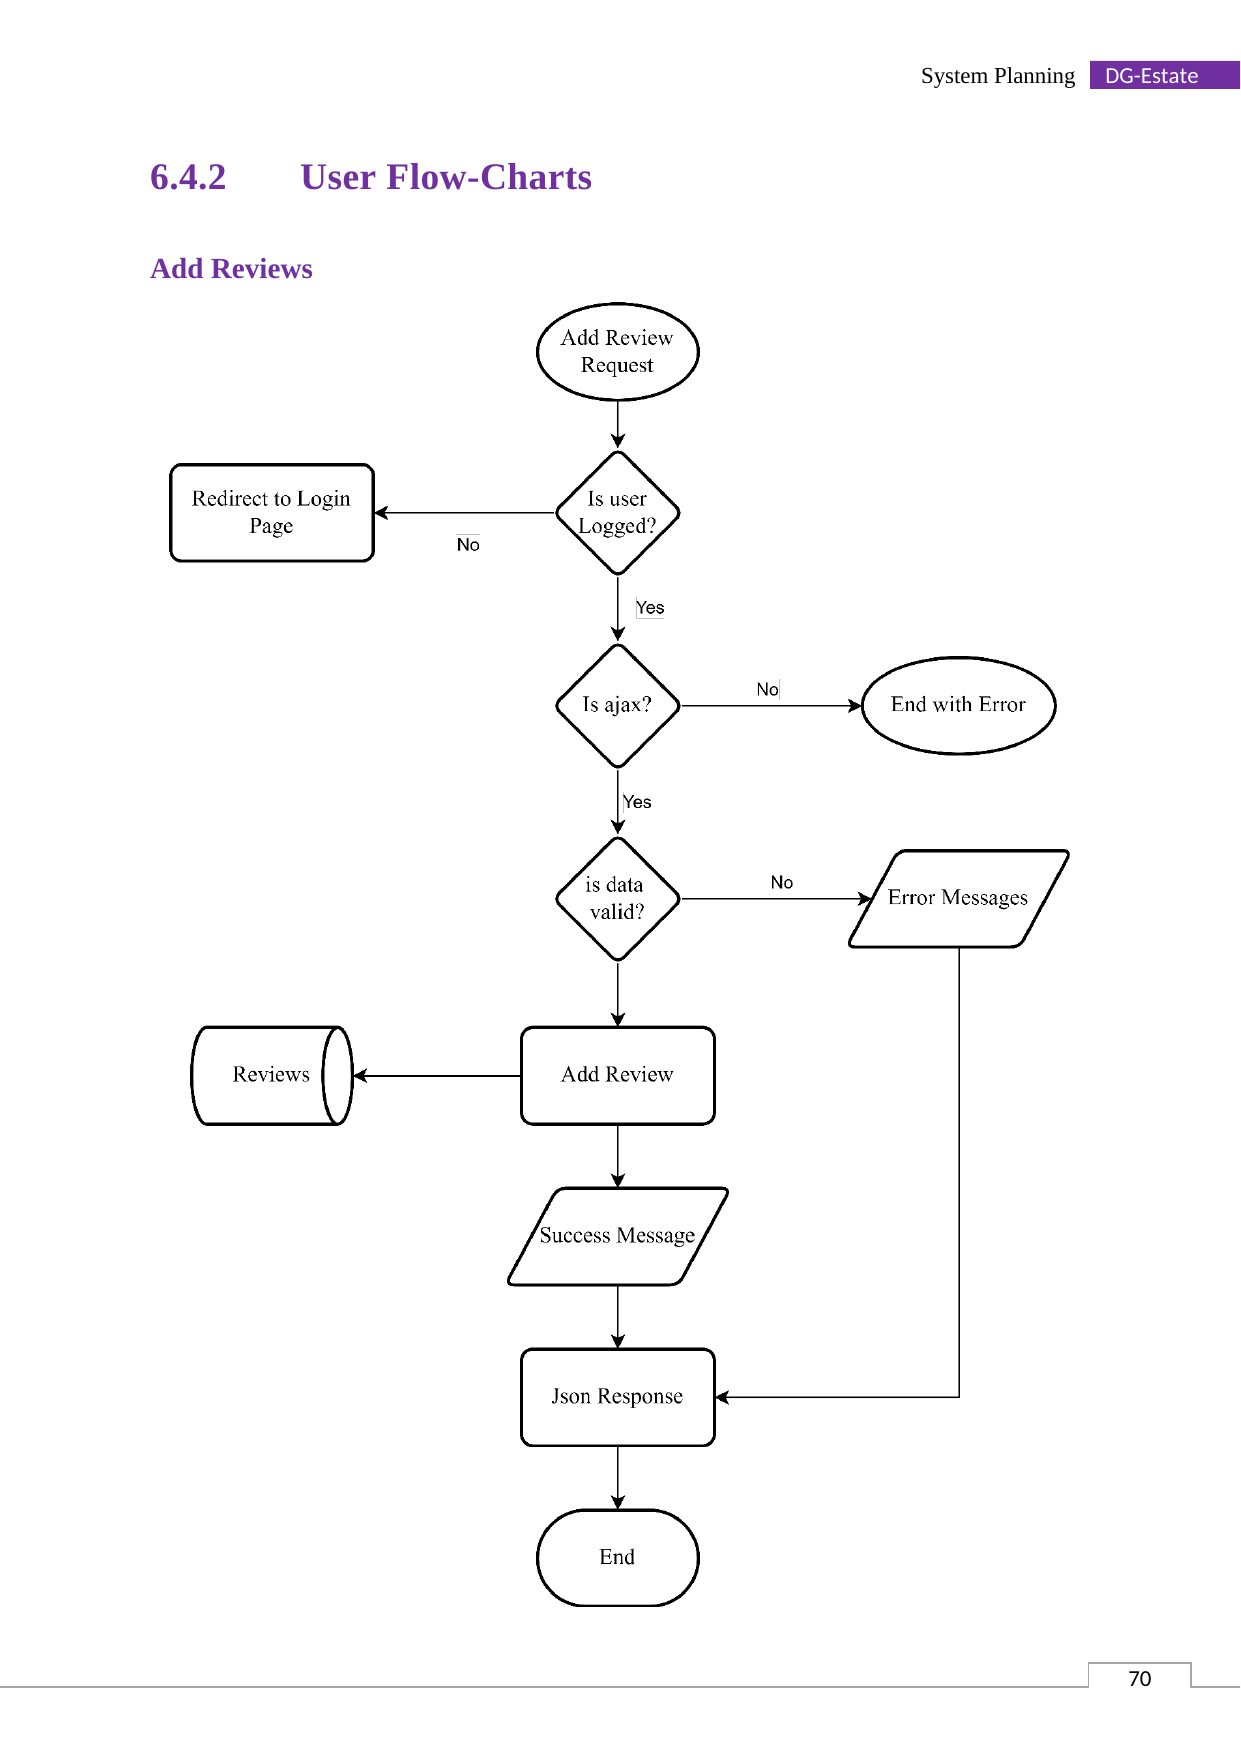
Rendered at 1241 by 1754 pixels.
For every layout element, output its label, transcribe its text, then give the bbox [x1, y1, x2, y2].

title Add Reviews [150, 251, 1090, 284]
subtitle User Flow-Charts [150, 154, 1090, 197]
picture [168, 301, 1072, 1607]
